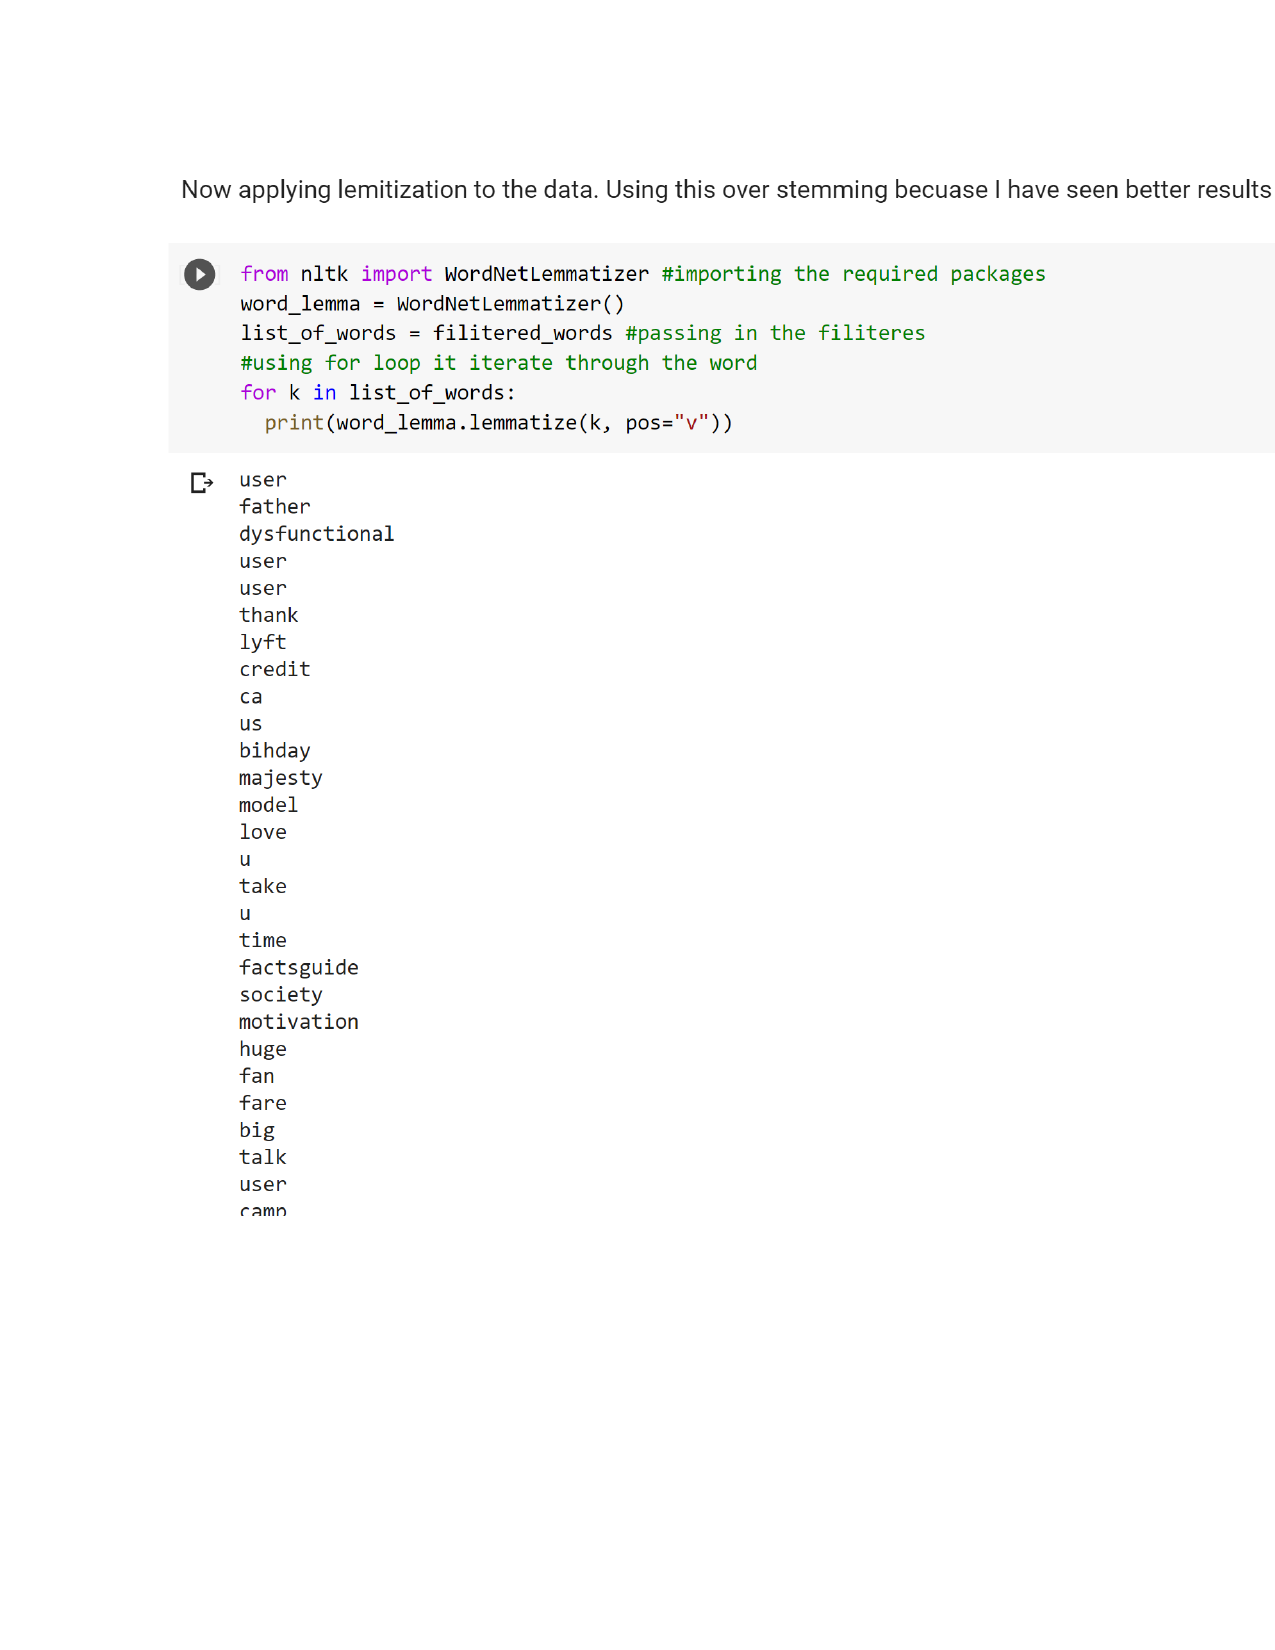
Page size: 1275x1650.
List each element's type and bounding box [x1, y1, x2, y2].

picture [150, 150, 1275, 1216]
